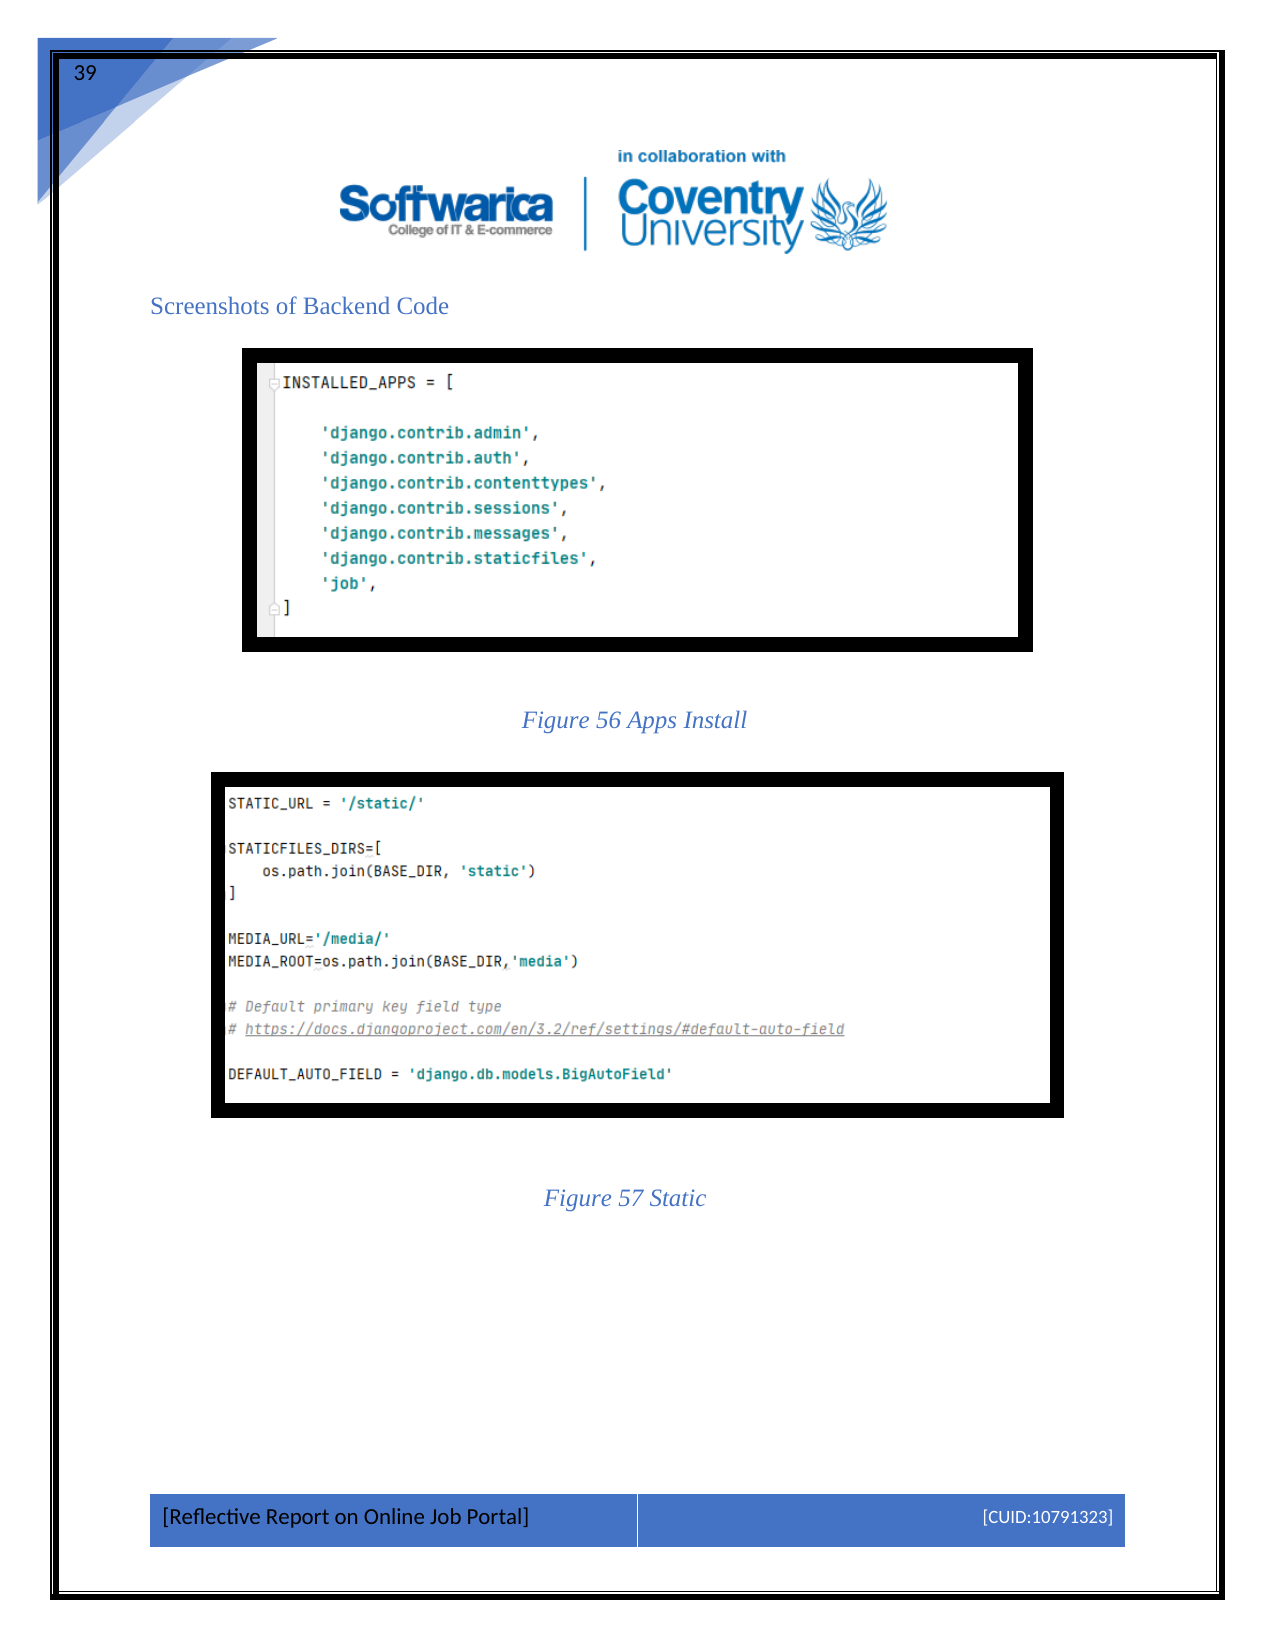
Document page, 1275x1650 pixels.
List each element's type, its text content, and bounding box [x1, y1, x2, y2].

picture [52, 52, 279, 206]
picture [339, 150, 888, 254]
subtitle Screenshots of Backend Code [150, 291, 1125, 320]
text Figure 56 Apps Install [150, 705, 1125, 734]
picture [257, 363, 1018, 637]
text Figure 57 Static [150, 1183, 1125, 1211]
picture [225, 787, 1050, 1103]
picture [37, 37, 279, 206]
picture [59, 59, 279, 206]
